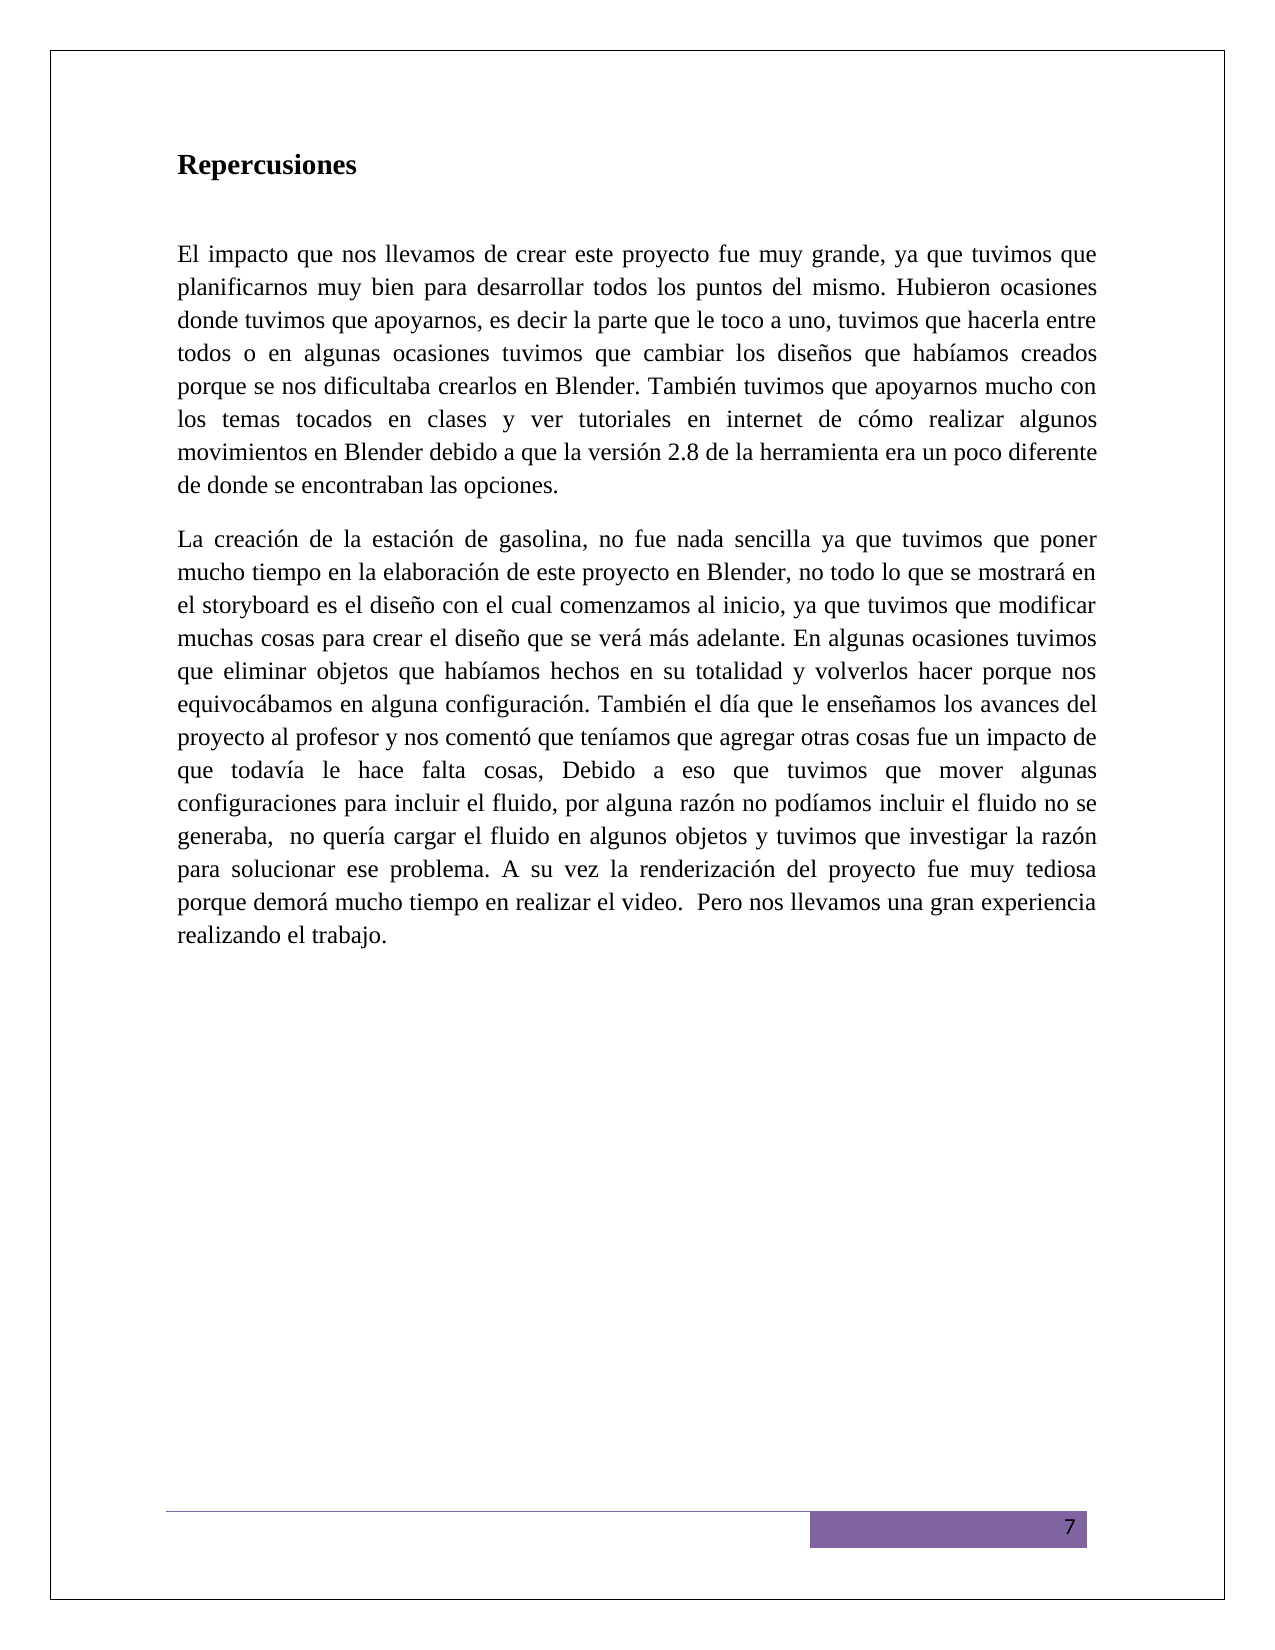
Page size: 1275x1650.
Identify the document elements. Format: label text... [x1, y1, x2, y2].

text El impacto que nos llevamos de crear este proyecto fue muy grande, ya que tuvimos que planificarnos muy bien para desarrollar todos los puntos del mismo. Hubieron ocasiones donde tuvimos que apoyarnos, es decir la parte que le toco a uno, tuvimos que hacerla entre todos o en algunas ocasiones tuvimos que cambiar los diseños que habíamos creados porque se nos dificultaba crearlos en Blender. También tuvimos que apoyarnos mucho con los temas tocados en clases y ver tutoriales en internet de cómo realizar algunos movimientos en Blender debido a que la versión 2.8 de la herramienta era un poco diferente de donde se encontraban las opciones. [177, 239, 1098, 499]
subtitle Repercusiones [177, 147, 1098, 181]
text La creación de la estación de gasolina, no fue nada sencilla ya que tuvimos que poner mucho tiempo en la elaboración de este proyecto en Blender, no todo lo que se mostrará en el storyboard es el diseño con el cual comenzamos al inicio, ya que tuvimos que modificar muchas cosas para crear el diseño que se verá más adelante. En algunas ocasiones tuvimos que eliminar objetos que habíamos hechos en su totalidad y volverlos hacer porque nos equivocábamos en alguna configuración. También el día que le enseñamos los avances del proyecto al profesor y nos comentó que teníamos que agregar otras cosas fue un impacto de que todavía le hace falta cosas, Debido a eso que tuvimos que mover algunas configuraciones para incluir el fluido, por alguna razón no podíamos incluir el fluido no se generaba, no quería cargar el fluido en algunos objetos y tuvimos que investigar la razón para solucionar ese problema. A su vez la renderización del proyecto fue muy tediosa porque demorá mucho tiempo en realizar el video. Pero nos llevamos una gran experiencia realizando el trabajo. [177, 524, 1098, 949]
